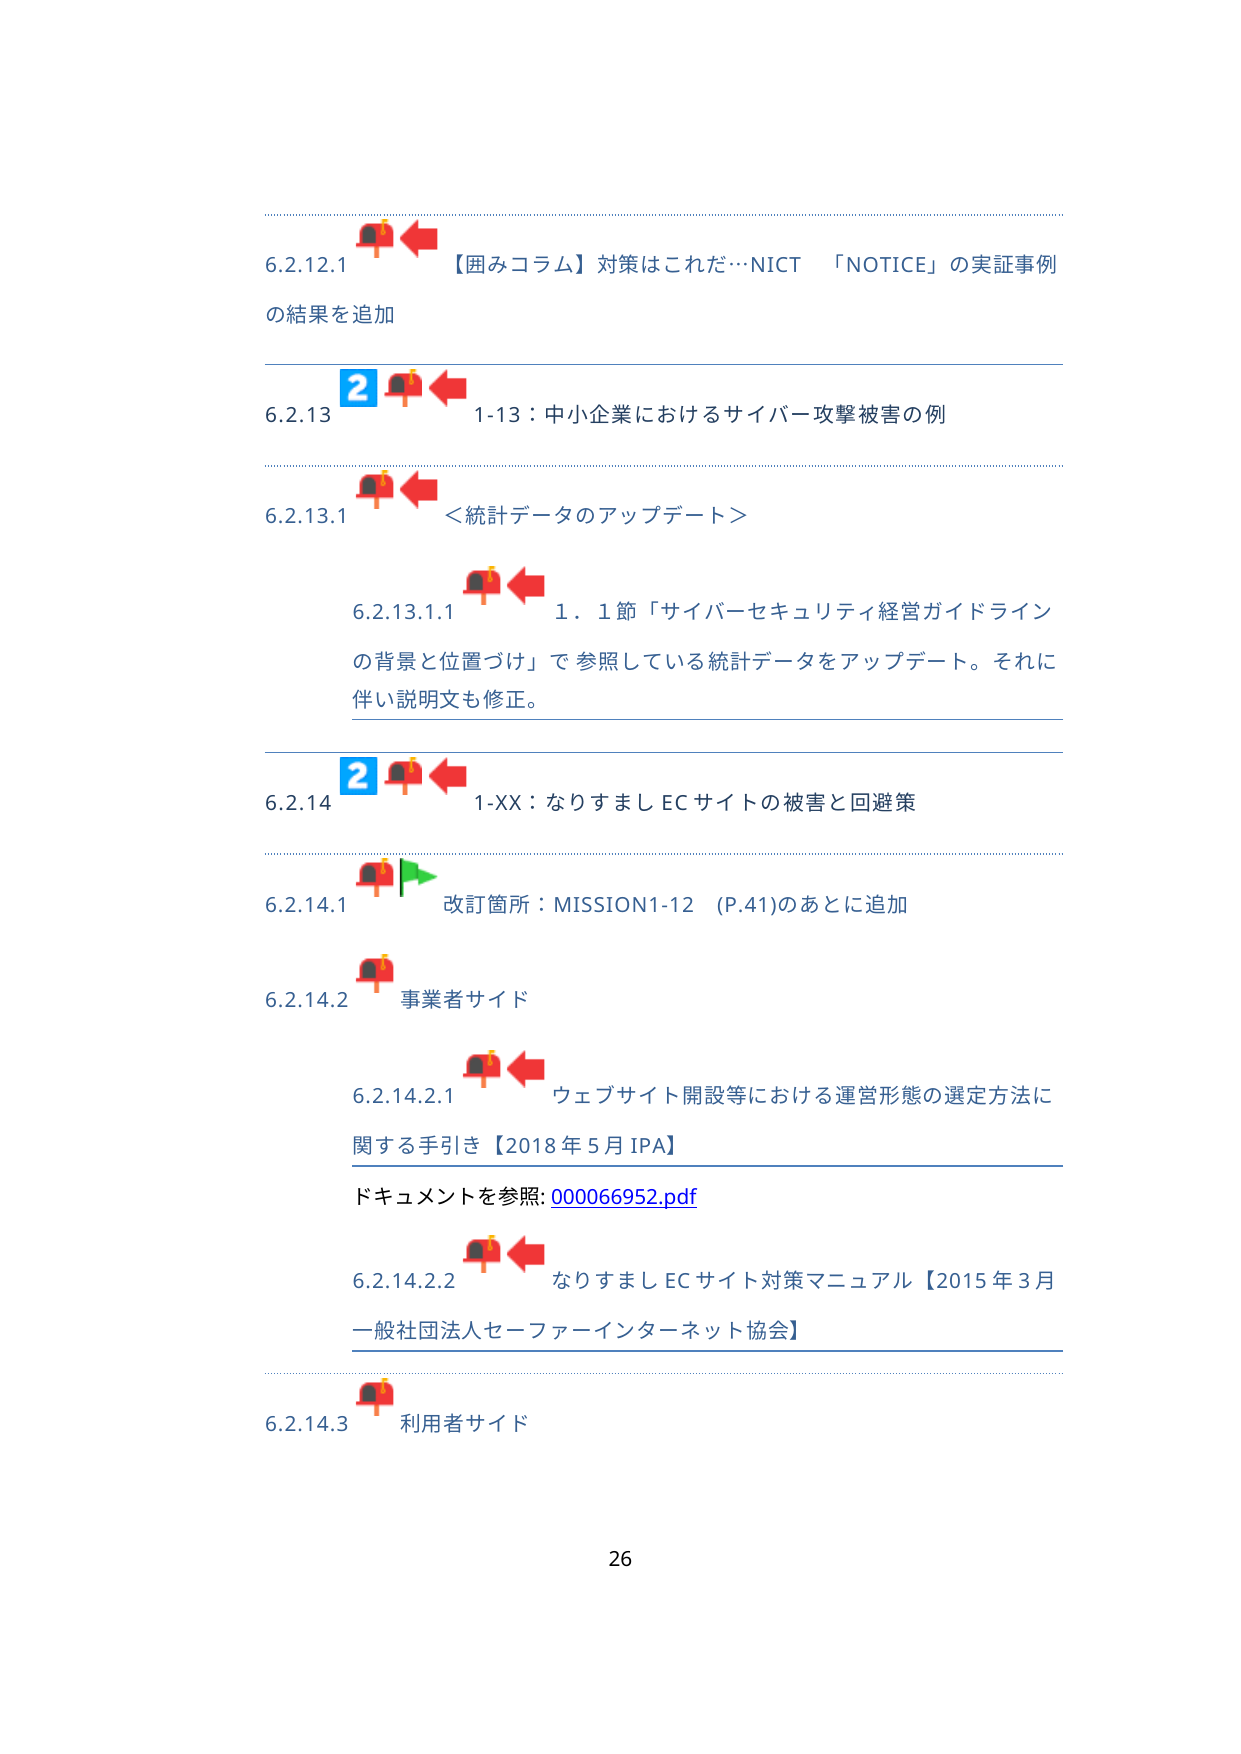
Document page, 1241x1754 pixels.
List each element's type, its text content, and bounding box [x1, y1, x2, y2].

picture [506, 566, 545, 605]
text 1-XX：なりすましECサイトの被害と回避策 [265, 753, 1063, 832]
text 事業者サイド [265, 949, 1063, 1030]
picture [355, 219, 394, 258]
picture [355, 858, 394, 897]
picture [399, 219, 438, 258]
picture [462, 1050, 501, 1088]
text ドキュメントを参照: 000066952.pdf [352, 1177, 1063, 1214]
picture [339, 369, 378, 407]
picture [384, 369, 422, 407]
text なりすましECサイト対策マニュアル【2015年3月一般社団法人セーファーインターネット協会】 [352, 1235, 1063, 1350]
picture [506, 1050, 545, 1088]
picture [355, 470, 394, 509]
text ウェブサイト開設等における運営形態の選定方法に関する手引き【2018年5月IPA】 [352, 1051, 1063, 1165]
picture [428, 369, 467, 407]
picture [355, 954, 394, 993]
picture [399, 470, 438, 509]
picture [339, 757, 378, 795]
picture [355, 1378, 394, 1416]
text 1-13：中小企業におけるサイバー攻撃被害の例 [265, 365, 1063, 444]
text ＜統計データのアップデート＞ [265, 465, 1063, 546]
picture [462, 1235, 501, 1273]
text 利用者サイド [265, 1372, 1063, 1453]
picture [384, 757, 422, 795]
picture [428, 757, 467, 795]
text 改訂箇所：Mission1-12 (P.41)のあとに追加 [265, 853, 1063, 934]
picture [506, 1235, 545, 1273]
text １．１節「サイバーセキュリティ経営ガイドラインの背景と位置づけ」で 参照している統計データをアップデート。それに伴い説明文も修正。 [352, 567, 1063, 719]
text 【囲みコラム】対策はこれだ…NICT 「NOTICE」の実証事例の結果を追加 [265, 214, 1063, 332]
picture [462, 566, 501, 605]
picture [399, 858, 438, 897]
